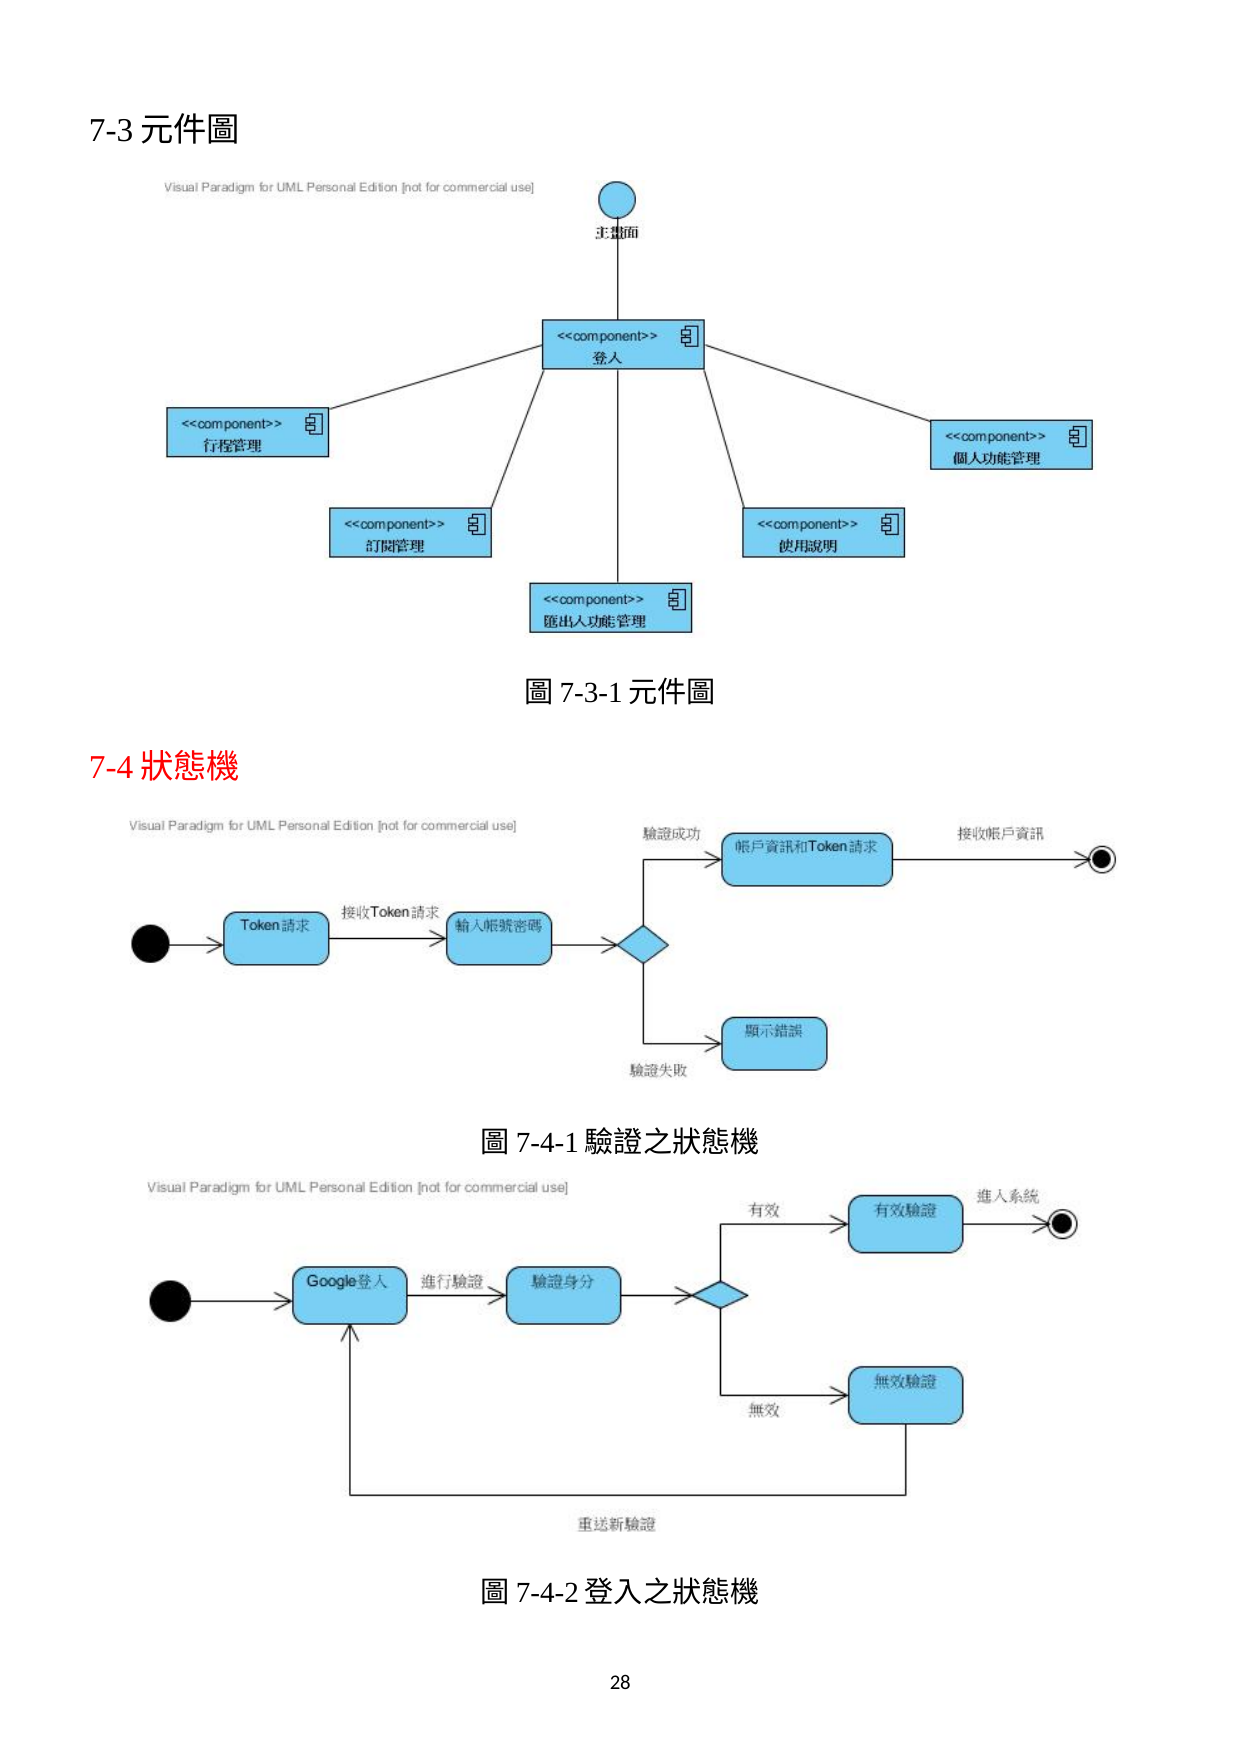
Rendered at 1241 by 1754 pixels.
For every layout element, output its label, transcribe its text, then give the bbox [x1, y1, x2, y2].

picture [129, 817, 1120, 1084]
text 7-4狀態機 [89, 727, 1152, 802]
text 7-3元件圖 [89, 89, 1152, 164]
picture [164, 180, 1098, 638]
picture [147, 1178, 1082, 1539]
